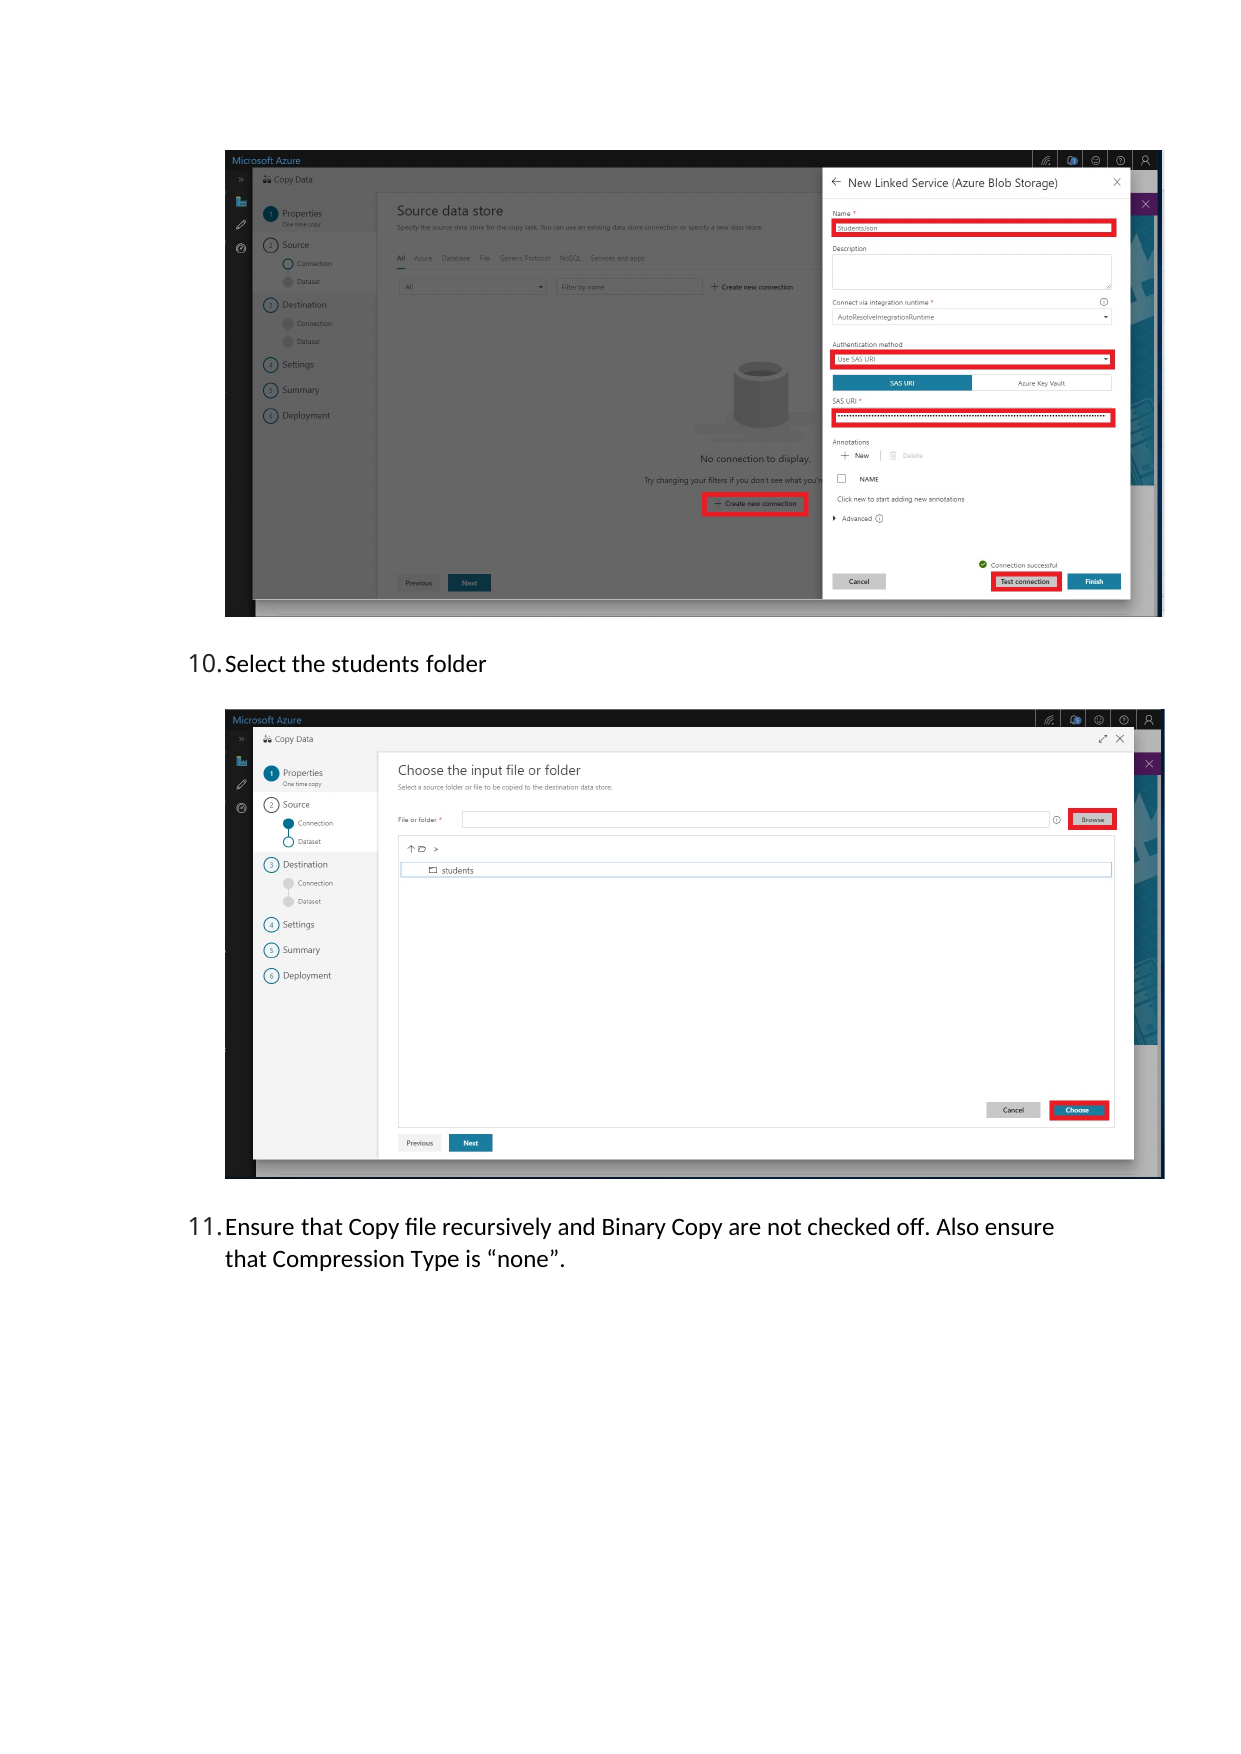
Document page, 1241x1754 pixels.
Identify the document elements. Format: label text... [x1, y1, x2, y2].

picture [225, 150, 1165, 617]
list Select the students folder [187, 646, 1090, 680]
list Ensure that Copy file recursively and Binary Copy are not checked off. Also ensure that Compression Type is “none”. [187, 1208, 1090, 1273]
picture [225, 709, 1165, 1179]
